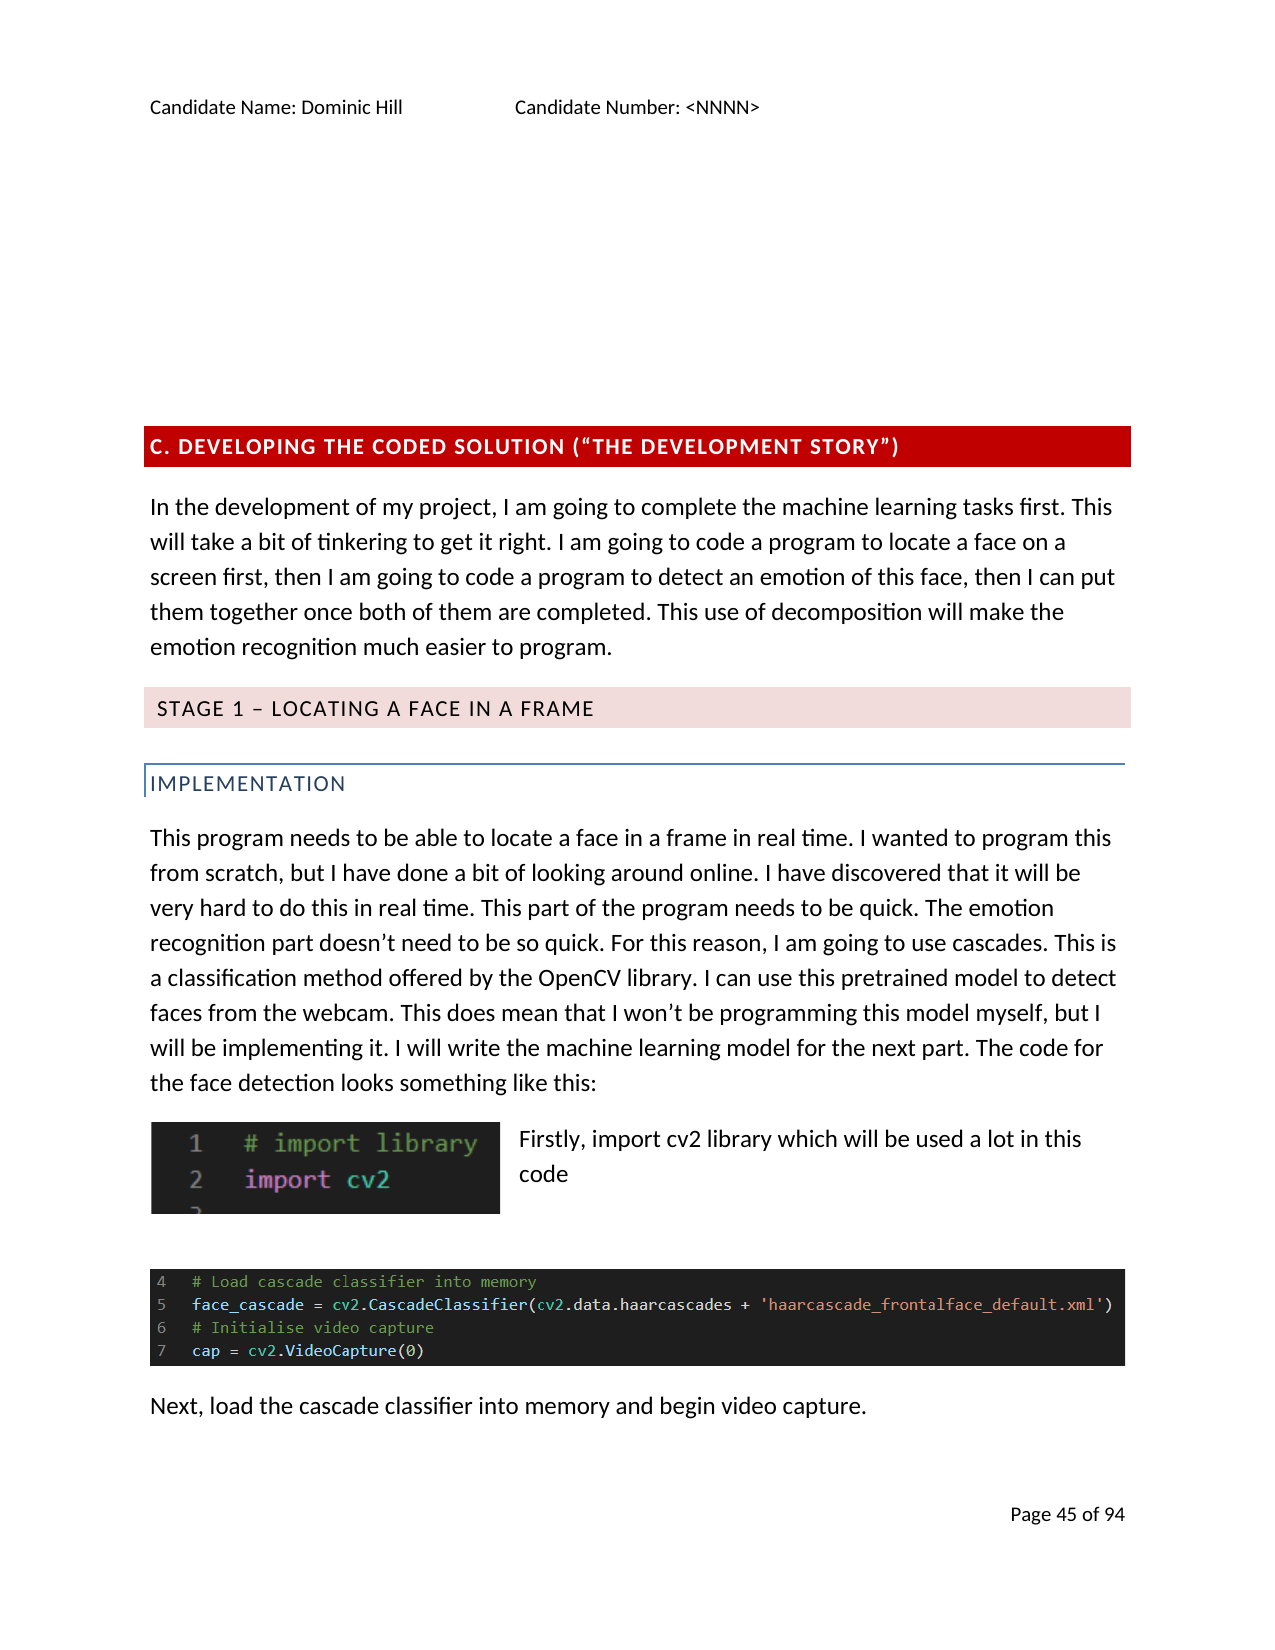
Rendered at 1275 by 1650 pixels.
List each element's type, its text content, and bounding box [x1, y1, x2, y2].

text In the development of my project, I am going to complete the machine learning tasks first. This will take a bit of tinkering to get it right. I am going to code a program to locate a face on a screen first, then I am going to code a program to detect an emotion of this face, then I can put them together once both of them are completed. This use of decomposition will make the emotion recognition much easier to program. [150, 492, 1125, 662]
subtitle C. Developing the coded solution (“The development story”) [150, 432, 1125, 460]
text This program needs to be able to locate a face in a frame in real time. I wanted to program this from scratch, but I have done a bit of looking around online. I have discovered that it will be very hard to do this in real time. This part of the program needs to be quick. The emotion recognition part doesn’t need to be so quick. For this reason, I am going to use cascades. This is a classification method offered by the OpenCV library. I can use this pretrained model to detect faces from the webcam. This does mean that I won’t be programming this model myself, but I will be implementing it. I will write the machine learning model for the next part. The code for the face detection looks something like this: [150, 822, 1125, 1098]
picture [150, 1269, 1125, 1366]
text Next, load the cascade classifier into memory and begin video capture. [150, 1391, 1125, 1421]
subtitle Stage 1 – Locating a face in a frame [150, 694, 1125, 722]
picture [150, 1122, 501, 1214]
text Firstly, import cv2 library which will be used a lot in this code [501, 1123, 1125, 1188]
subtitle Implementation [146, 765, 1125, 797]
